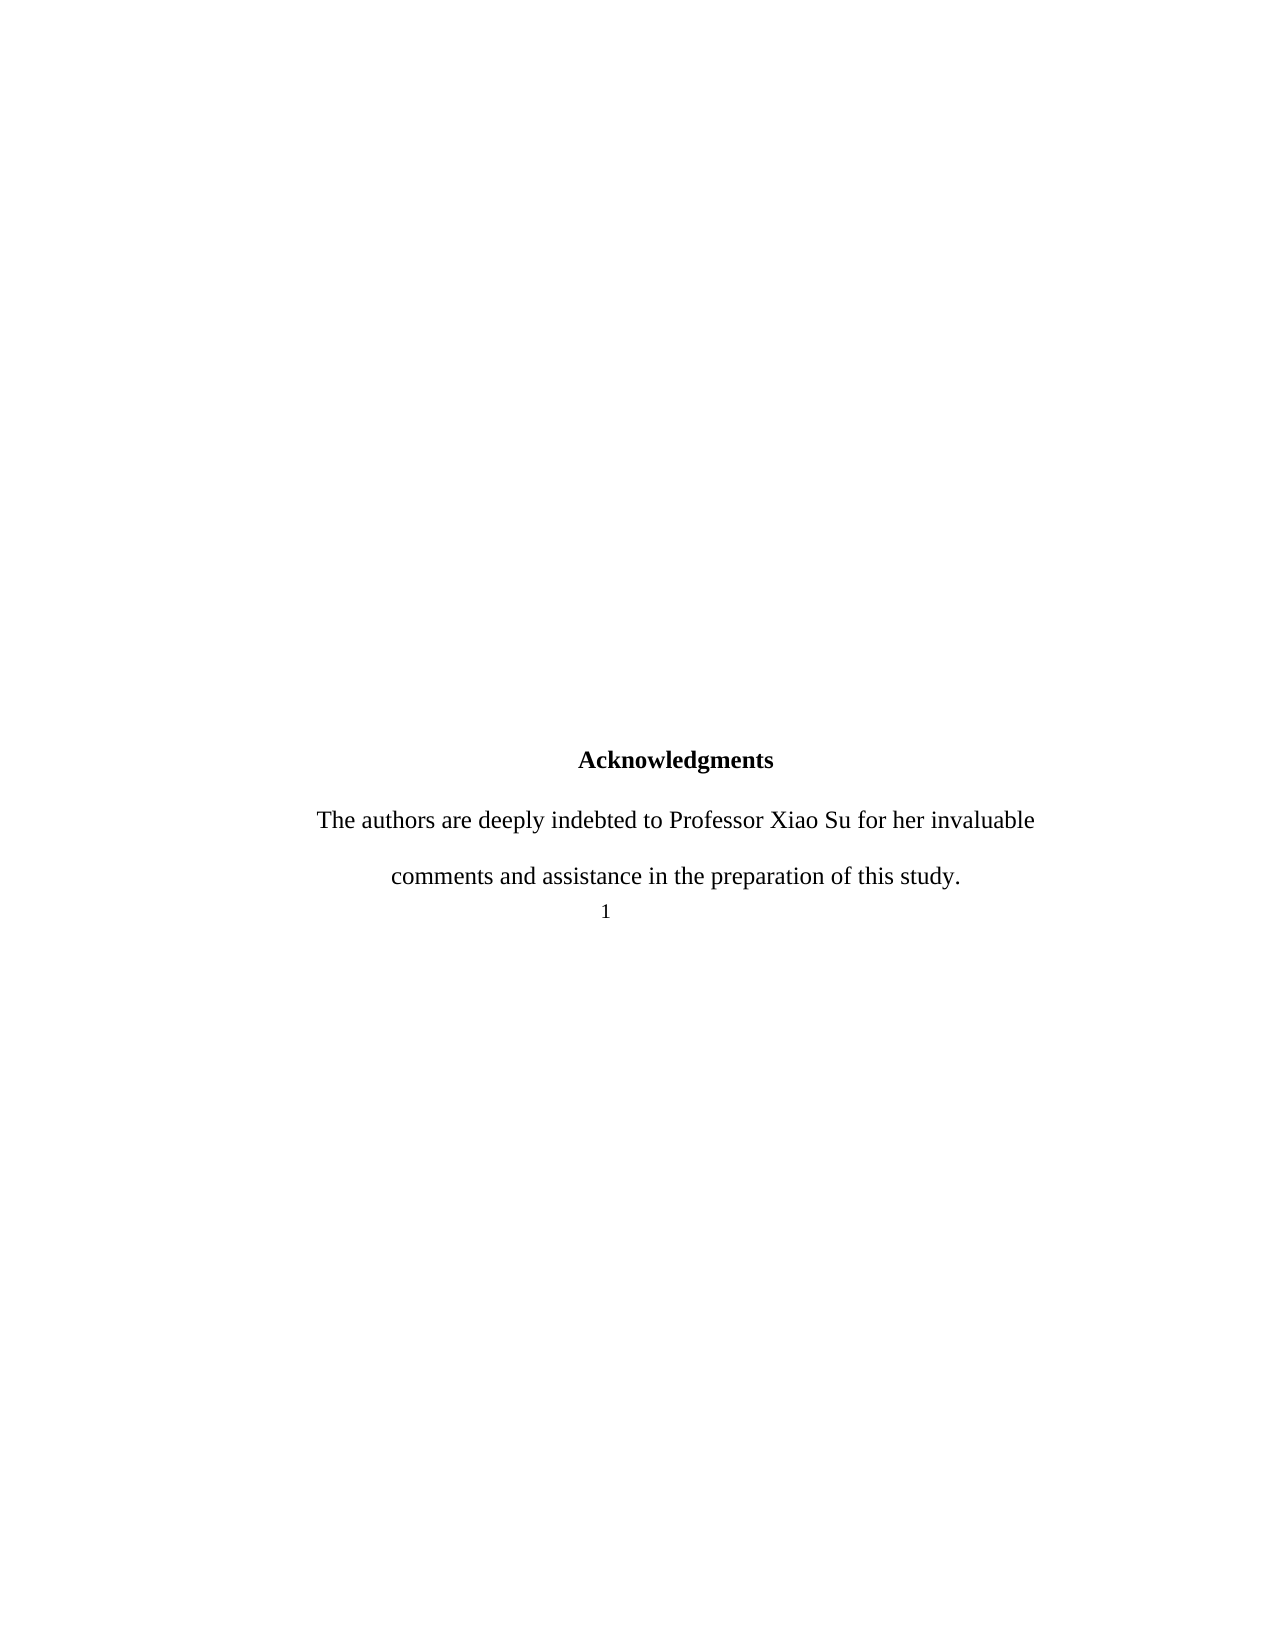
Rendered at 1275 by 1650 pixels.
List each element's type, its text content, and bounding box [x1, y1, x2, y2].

table_cell The authors are deeply indebted to Professor Xiao Su for her invaluable comments and assistance in the preparation of this study. [296, 790, 1056, 892]
text 1 [85, 899, 611, 923]
table_header Acknowledgments [296, 747, 1056, 790]
